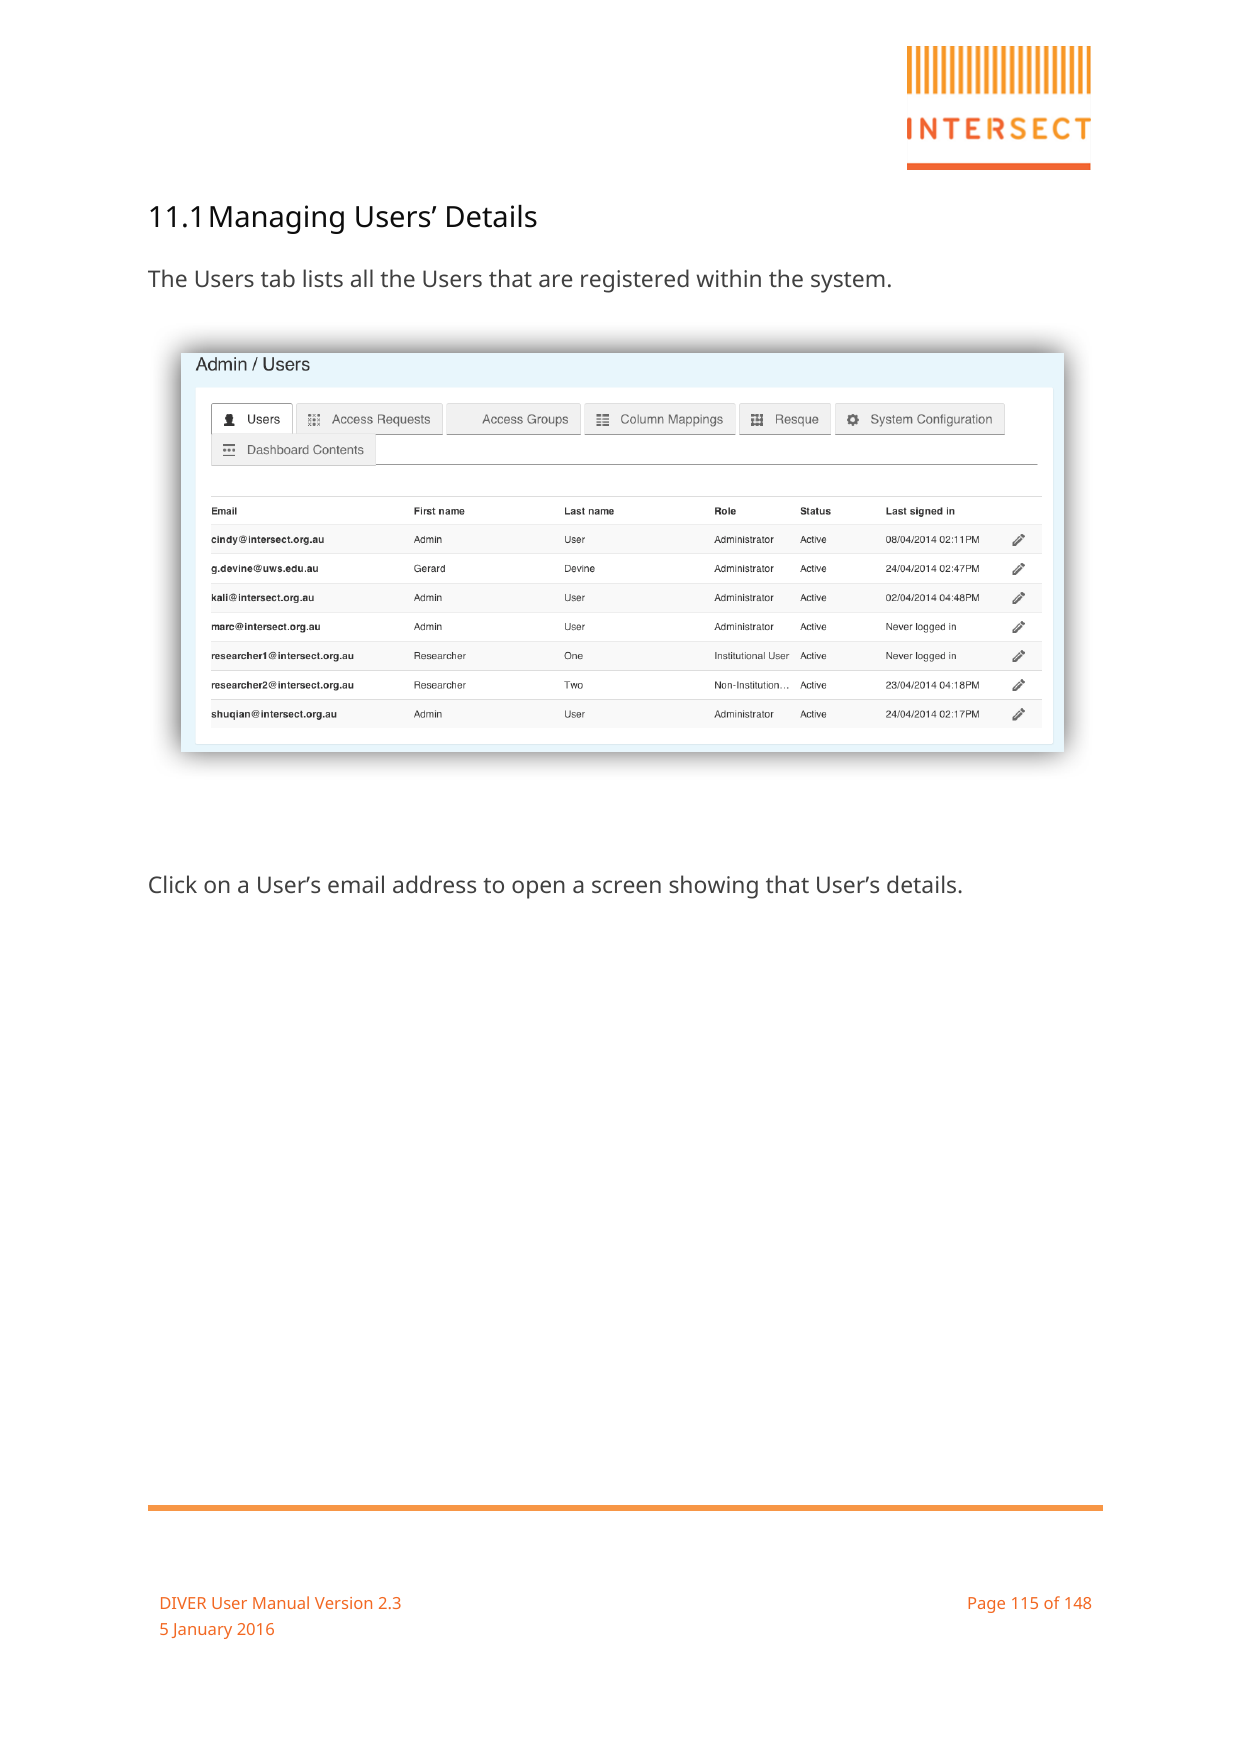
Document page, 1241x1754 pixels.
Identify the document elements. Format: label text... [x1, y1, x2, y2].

picture [905, 44, 1093, 172]
text Click on a User’s email address to open a screen showing that User’s details. [148, 869, 1092, 900]
picture [181, 353, 1064, 752]
subtitle Managing Users’ Details [148, 197, 1092, 236]
text The Users tab lists all the Users that are registered within the system. [148, 263, 1092, 294]
